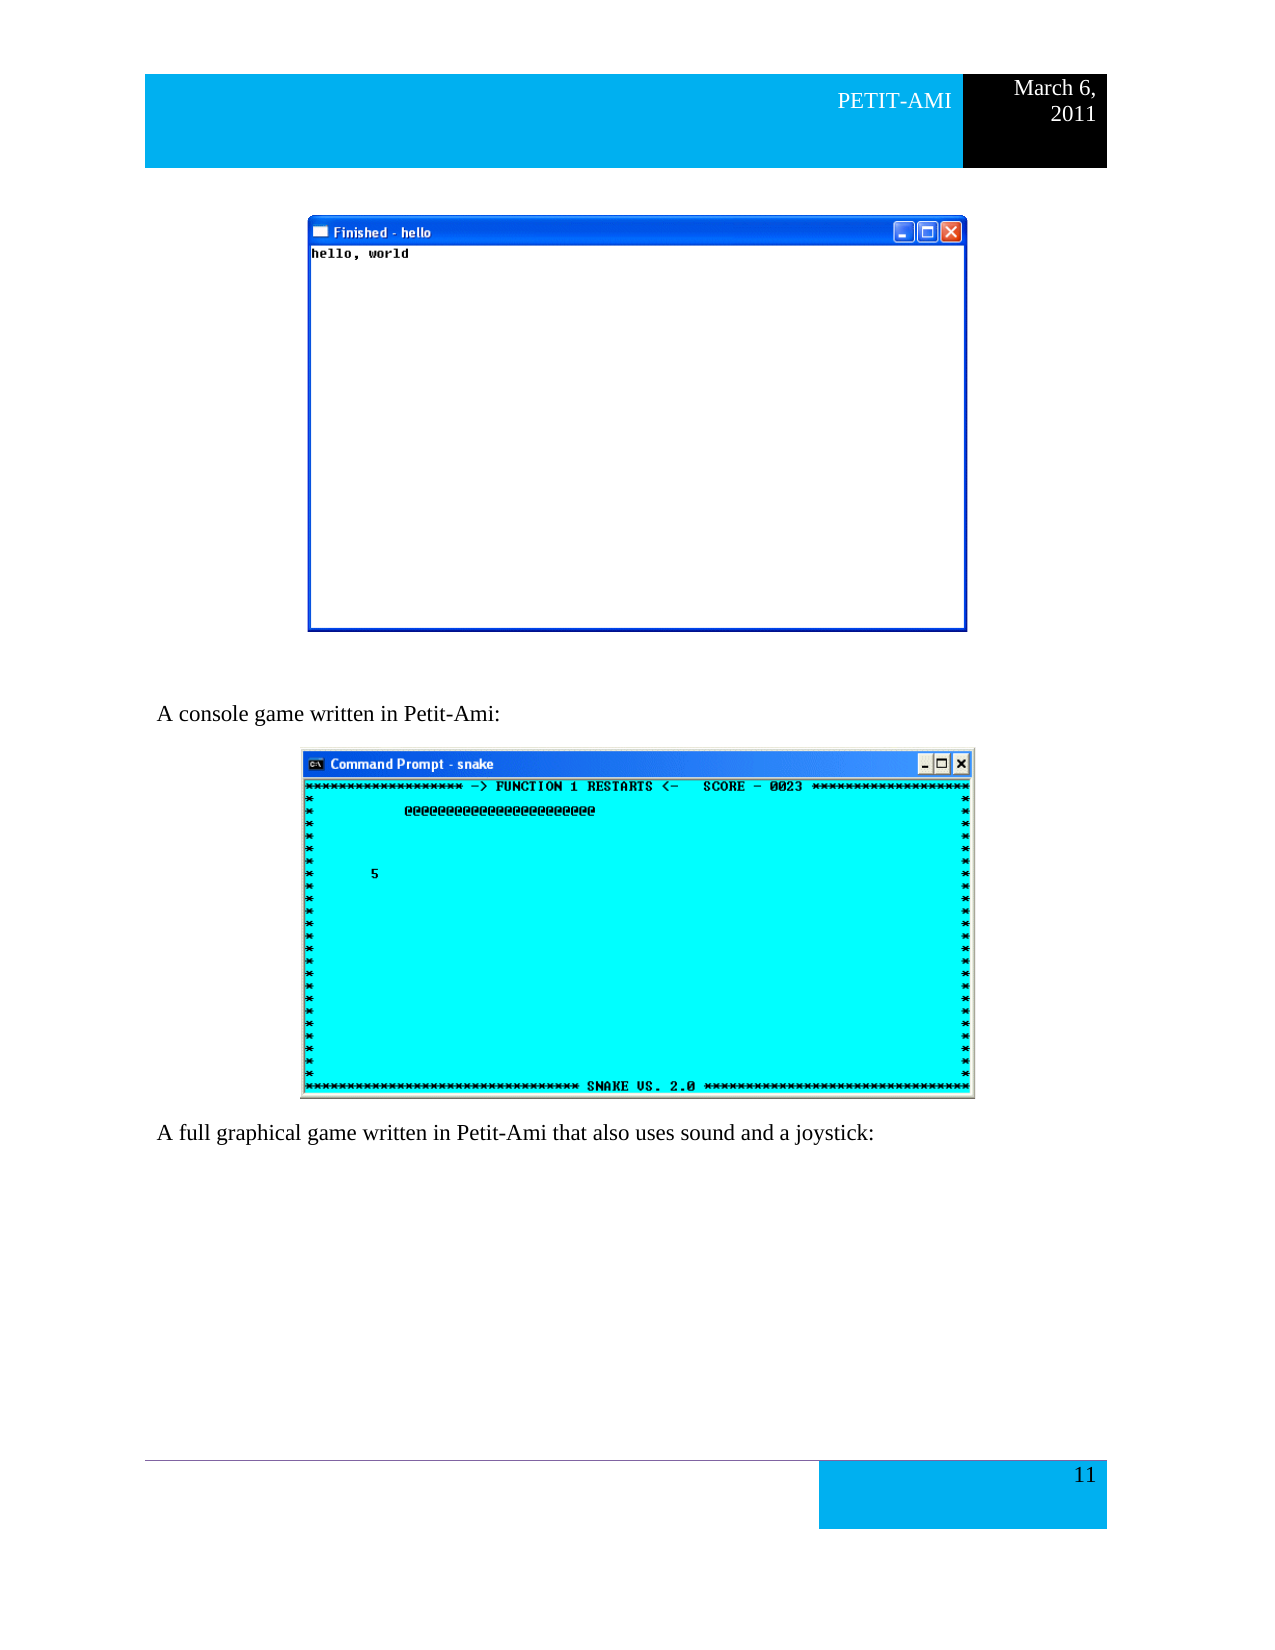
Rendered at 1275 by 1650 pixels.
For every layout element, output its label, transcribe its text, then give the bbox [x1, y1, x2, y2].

picture [307, 215, 968, 632]
picture [300, 747, 976, 1099]
text A console game written in Petit-Ami: [156, 700, 1118, 726]
text A full graphical game written in Petit-Ami that also uses sound and a joystick: [156, 1119, 1118, 1145]
